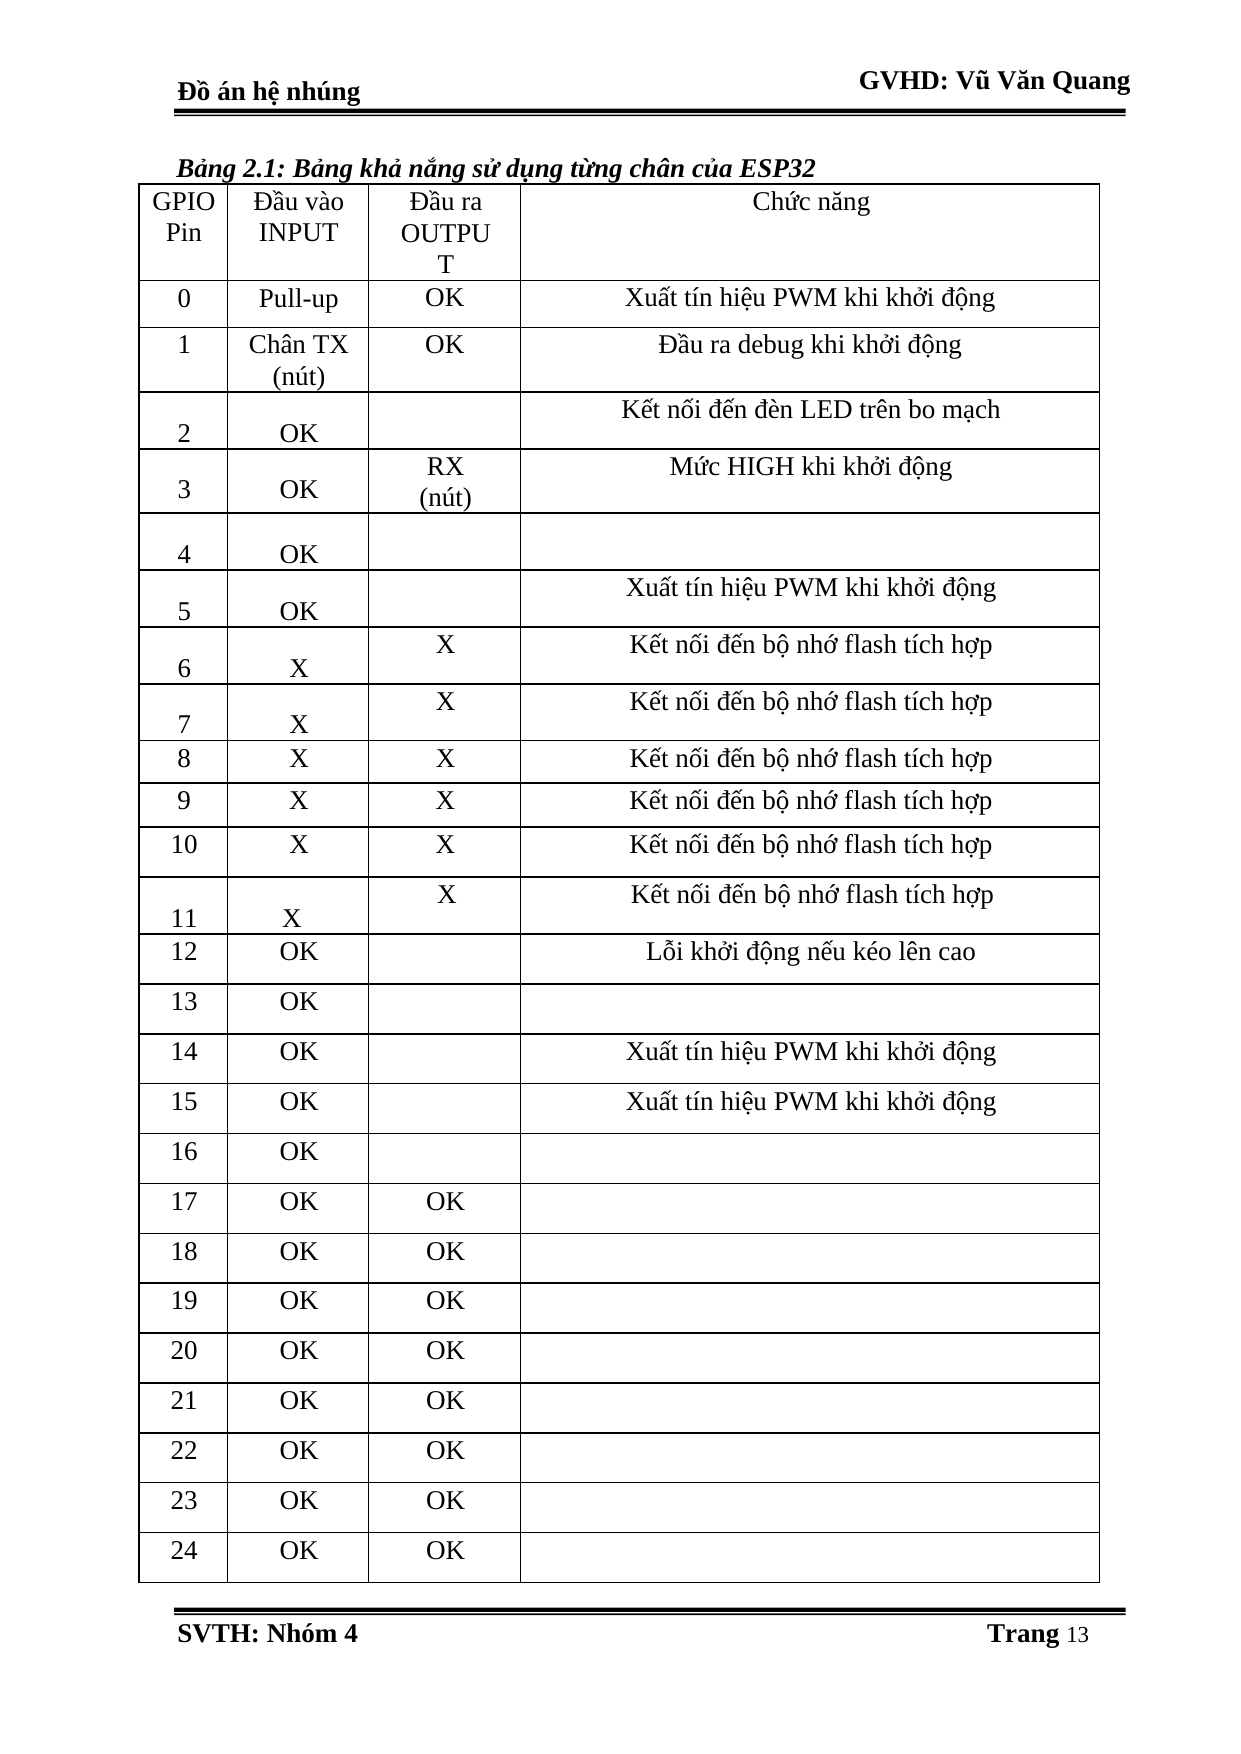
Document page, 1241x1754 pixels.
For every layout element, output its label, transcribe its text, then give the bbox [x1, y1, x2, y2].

table_cell 22 [140, 1434, 227, 1482]
table_cell 19 [140, 1284, 227, 1332]
table_cell OK [228, 450, 368, 512]
table_cell Kết nối đến bộ nhớ flash tích hợp [521, 741, 1099, 782]
table_cell OK [228, 1134, 368, 1182]
table_cell 21 [140, 1384, 227, 1432]
table_cell Pull-up [228, 281, 368, 326]
table_cell [369, 514, 520, 569]
table_cell 18 [140, 1234, 227, 1282]
table_cell [521, 985, 1099, 1033]
table_cell [369, 1134, 520, 1182]
table_cell OK [369, 1184, 520, 1232]
table_cell OK [369, 1483, 520, 1532]
table_cell OK [228, 985, 368, 1033]
table_cell OK [369, 1434, 520, 1482]
table_cell [521, 1533, 1099, 1582]
table_cell [521, 1284, 1099, 1332]
table_cell OK [228, 393, 368, 448]
table_cell Lỗi khởi động nếu kéo lên cao [521, 935, 1099, 983]
table_cell [369, 935, 520, 983]
table_cell OK [228, 1483, 368, 1532]
table_cell X [369, 784, 520, 826]
table_header Chức năng [521, 185, 1099, 279]
table_cell OK [228, 1434, 368, 1482]
table_cell 1 [140, 328, 227, 391]
table_cell OK [228, 1234, 368, 1282]
table_cell RX (nút) [369, 450, 520, 512]
table_cell Xuất tín hiệu PWM khi khởi động [521, 571, 1099, 626]
table_cell OK [369, 1284, 520, 1332]
table_cell 15 [140, 1084, 227, 1133]
table_cell [521, 1234, 1099, 1282]
table_cell 14 [140, 1035, 227, 1083]
table_cell OK [228, 1384, 368, 1432]
table_cell [521, 1384, 1099, 1432]
table_cell Xuất tín hiệu PWM khi khởi động [521, 281, 1099, 326]
table_cell [521, 1434, 1099, 1482]
table_cell Kết nối đến đèn LED trên bo mạch [521, 393, 1099, 448]
table_cell 17 [140, 1184, 227, 1232]
table_cell Đầu ra debug khi khởi động [521, 328, 1099, 391]
table_cell 0 [140, 281, 227, 326]
table_cell 9 [140, 784, 227, 826]
table_header GPIO Pin [140, 185, 227, 279]
table_header Đầu ra OUTPUT [369, 185, 520, 279]
table_cell OK [228, 1334, 368, 1382]
table_cell 12 [140, 935, 227, 983]
table_cell 4 [140, 514, 227, 569]
table_cell X [228, 628, 368, 683]
table_cell OK [228, 1035, 368, 1083]
table_cell Kết nối đến bộ nhớ flash tích hợp [521, 828, 1099, 876]
table_cell Xuất tín hiệu PWM khi khởi động [521, 1084, 1099, 1133]
table_cell [521, 1483, 1099, 1532]
table_cell X [369, 628, 520, 683]
table_cell [369, 393, 520, 448]
table_cell [369, 985, 520, 1033]
subtitle Bảng 2.1: Bảng khả nắng sử dụng từng chân của ESP32 [176, 152, 1167, 183]
table_cell Kết nối đến bộ nhớ flash tích hợp [521, 878, 1099, 933]
table_cell [369, 1035, 520, 1083]
table_cell 23 [140, 1483, 227, 1532]
table_cell X [228, 828, 368, 876]
table_cell OK [369, 1384, 520, 1432]
table_cell 10 [140, 828, 227, 876]
table_cell 20 [140, 1334, 227, 1382]
table_cell X [228, 878, 368, 933]
table_cell OK [369, 1533, 520, 1582]
table_cell OK [228, 514, 368, 569]
table_cell OK [228, 571, 368, 626]
table_cell X [228, 741, 368, 782]
table_cell Kết nối đến bộ nhớ flash tích hợp [521, 784, 1099, 826]
table_cell Xuất tín hiệu PWM khi khởi động [521, 1035, 1099, 1083]
table_cell 11 [140, 878, 227, 933]
table_cell OK [228, 1533, 368, 1582]
table_cell 5 [140, 571, 227, 626]
table_cell OK [228, 1084, 368, 1133]
table_cell 3 [140, 450, 227, 512]
table_cell 6 [140, 628, 227, 683]
table_cell OK [369, 1234, 520, 1282]
table_cell Mức HIGH khi khởi động [521, 450, 1099, 512]
table_cell 2 [140, 393, 227, 448]
table_cell OK [228, 935, 368, 983]
table_cell 16 [140, 1134, 227, 1182]
table_cell X [369, 878, 520, 933]
table_cell X [369, 741, 520, 782]
table_cell Kết nối đến bộ nhớ flash tích hợp [521, 685, 1099, 740]
table_cell 24 [140, 1533, 227, 1582]
table_cell X [369, 685, 520, 740]
table_cell 13 [140, 985, 227, 1033]
table_cell X [228, 685, 368, 740]
table_cell [521, 1334, 1099, 1382]
table_cell [521, 514, 1099, 569]
table_cell OK [369, 281, 520, 326]
table_cell OK [228, 1184, 368, 1232]
table_cell Kết nối đến bộ nhớ flash tích hợp [521, 628, 1099, 683]
table_cell Chân TX (nút) [228, 328, 368, 391]
table_cell [521, 1134, 1099, 1182]
table_cell 7 [140, 685, 227, 740]
table_cell OK [228, 1284, 368, 1332]
table_cell OK [369, 1334, 520, 1382]
table_cell X [369, 828, 520, 876]
table_cell [369, 1084, 520, 1133]
table_cell [369, 571, 520, 626]
table_cell X [228, 784, 368, 826]
table_cell [521, 1184, 1099, 1232]
table_cell OK [369, 328, 520, 391]
table_cell 8 [140, 741, 227, 782]
table_header Đầu vào INPUT [228, 185, 368, 279]
